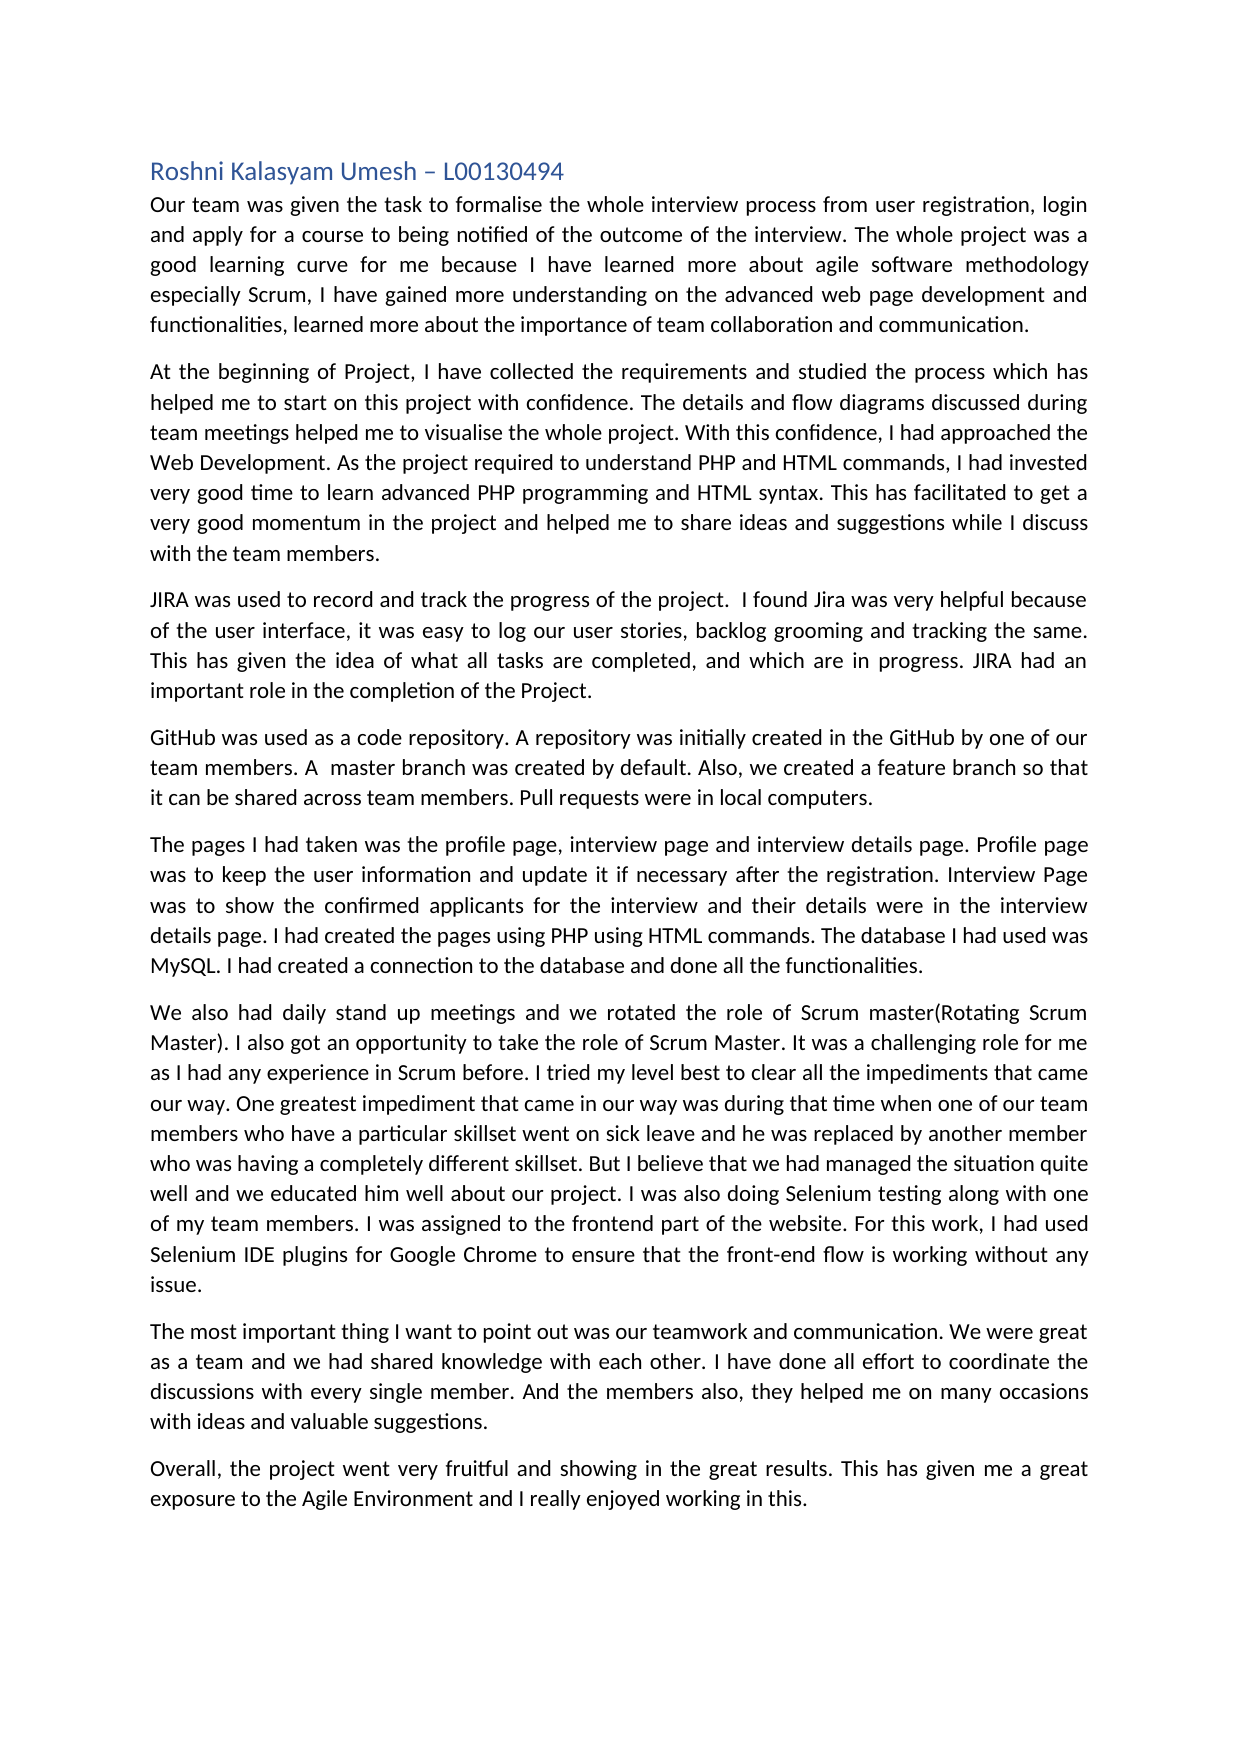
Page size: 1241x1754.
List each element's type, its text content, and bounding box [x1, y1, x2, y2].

text We also had daily stand up meetings and we rotated the role of Scrum master(Rotating Scrum Master). I also got an opportunity to take the role of Scrum Master. It was a challenging role for me as I had any experience in Scrum before. I tried my level best to clear all the impediments that came our way. One greatest impediment that came in our way was during that time when one of our team members who have a particular skillset went on sick leave and he was replaced by another member who was having a completely different skillset. But I believe that we had managed the situation quite well and we educated him well about our project. I was also doing Selenium testing along with one of my team members. I was assigned to the frontend part of the website. For this work, I had used Selenium IDE plugins for Google Chrome to ensure that the front-end flow is working without any issue. [150, 998, 1090, 1298]
text At the beginning of Project, I have collected the requirements and studied the process which has helped me to start on this project with confidence. The details and flow diagrams discussed during team meetings helped me to visualise the whole project. With this confidence, I had approached the Web Development. As the project required to understand PHP and HTML commands, I had invested very good time to learn advanced PHP programming and HTML syntax. This has facilitated to get a very good momentum in the project and helped me to share ideas and suggestions while I discuss with the team members. [150, 357, 1090, 567]
text Overall, the project went very fruitful and showing in the great results. This has given me a great exposure to the Agile Environment and I really enjoyed working in this. [150, 1454, 1090, 1513]
text The pages I had taken was the profile page, interview page and interview details page. Profile page was to keep the user information and update it if necessary after the registration. Interview Page was to show the confirmed applicants for the interview and their details were in the interview details page. I had created the pages using PHP using HTML commands. The database I had used was MySQL. I had created a connection to the database and done all the functionalities. [150, 830, 1090, 979]
text Our team was given the task to formalise the whole interview process from user registration, login and apply for a course to being notified of the outcome of the interview. The whole project was a good learning curve for me because I have learned more about agile software methodology especially Scrum, I have gained more understanding on the advanced web page development and functionalities, learned more about the importance of team collaboration and communication. [150, 190, 1090, 339]
text GitHub was used as a code repository. A repository was initially created in the GitHub by one of our team members. A master branch was created by default. Also, we created a feature branch so that it can be shared across team members. Pull requests were in local computers. [150, 723, 1090, 812]
text The most important thing I want to point out was our teamwork and communication. We were great as a team and we had shared knowledge with each other. I have done all effort to coordinate the discussions with every single member. And the members also, they helped me on many occasions with ideas and valuable suggestions. [150, 1317, 1090, 1436]
subtitle Roshni Kalasyam Umesh – L00130494 [150, 154, 1090, 187]
text JIRA was used to record and track the progress of the project. I found Jira was very helpful because of the user interface, it was easy to log our user stories, backlog grooming and tracking the same. This has given the idea of what all tasks are completed, and which are in progress. JIRA had an important role in the completion of the Project. [150, 586, 1090, 704]
